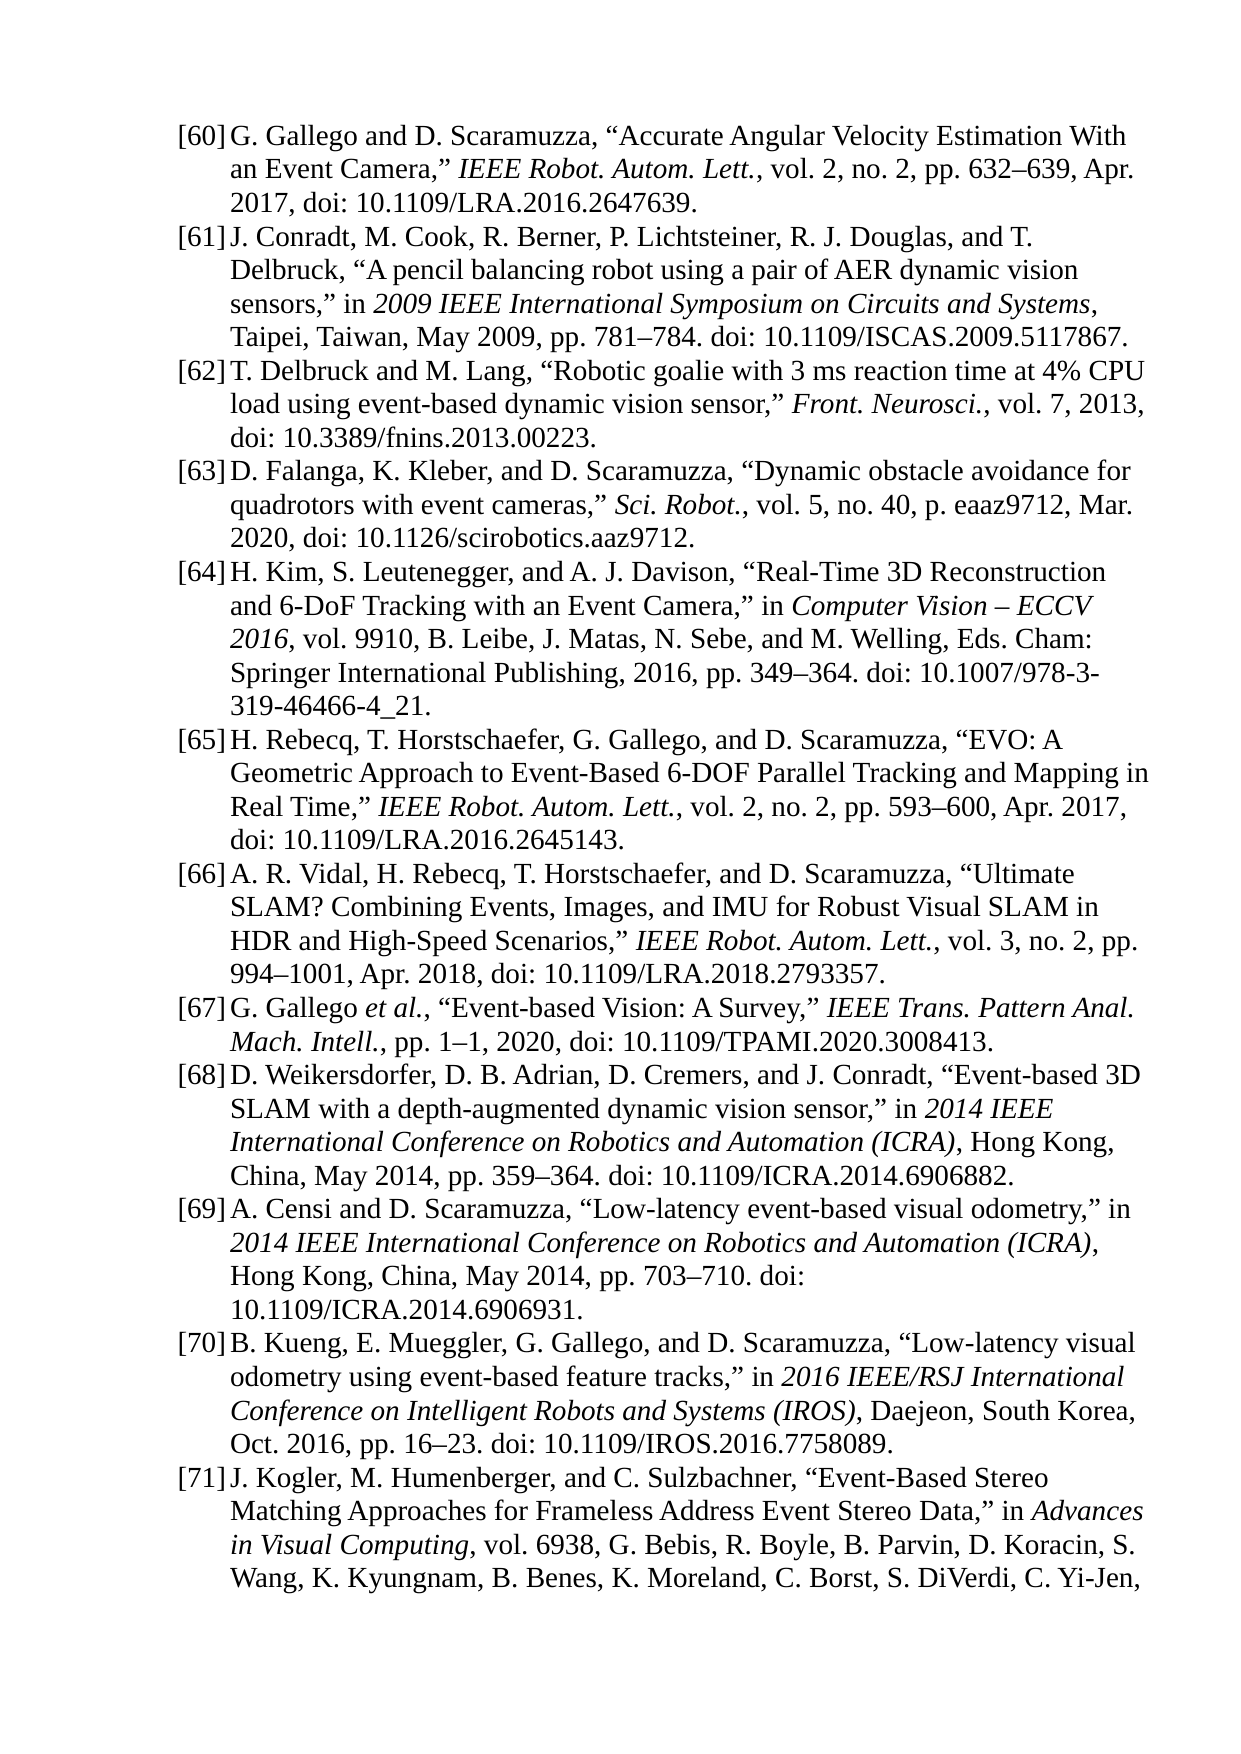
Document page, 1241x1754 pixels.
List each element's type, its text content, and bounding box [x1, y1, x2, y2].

text [66] A. R. Vidal, H. Rebecq, T. Horstschaefer, and D. Scaramuzza, “Ultimate SLAM? Combining Events, Images, and IMU for Robust Visual SLAM in HDR and High-Speed Scenarios,” IEEE Robot. Autom. Lett., vol. 3, no. 2, pp. 994–1001, Apr. 2018, doi: 10.1109/LRA.2018.2793357. [177, 856, 1152, 990]
text [67] G. Gallego et al., “Event-based Vision: A Survey,” IEEE Trans. Pattern Anal. Mach. Intell., pp. 1–1, 2020, doi: 10.1109/TPAMI.2020.3008413. [177, 990, 1152, 1057]
text [64] H. Kim, S. Leutenegger, and A. J. Davison, “Real-Time 3D Reconstruction and 6-DoF Tracking with an Event Camera,” in Computer Vision – ECCV 2016, vol. 9910, B. Leibe, J. Matas, N. Sebe, and M. Welling, Eds. Cham: Springer International Publishing, 2016, pp. 349–364. doi: 10.1007/978-3-319-46466-4_21. [177, 554, 1152, 722]
text [61] J. Conradt, M. Cook, R. Berner, P. Lichtsteiner, R. J. Douglas, and T. Delbruck, “A pencil balancing robot using a pair of AER dynamic vision sensors,” in 2009 IEEE International Symposium on Circuits and Systems, Taipei, Taiwan, May 2009, pp. 781–784. doi: 10.1109/ISCAS.2009.5117867. [177, 219, 1152, 353]
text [177, 1460, 1152, 1594]
text [69] A. Censi and D. Scaramuzza, “Low-latency event-based visual odometry,” in 2014 IEEE International Conference on Robotics and Automation (ICRA), Hong Kong, China, May 2014, pp. 703–710. doi: 10.1109/ICRA.2014.6906931. [177, 1191, 1152, 1326]
text [65] H. Rebecq, T. Horstschaefer, G. Gallego, and D. Scaramuzza, “EVO: A Geometric Approach to Event-Based 6-DOF Parallel Tracking and Mapping in Real Time,” IEEE Robot. Autom. Lett., vol. 2, no. 2, pp. 593–600, Apr. 2017, doi: 10.1109/LRA.2016.2645143. [177, 722, 1152, 856]
text [60] G. Gallego and D. Scaramuzza, “Accurate Angular Velocity Estimation With an Event Camera,” IEEE Robot. Autom. Lett., vol. 2, no. 2, pp. 632–639, Apr. 2017, doi: 10.1109/LRA.2016.2647639. [177, 118, 1152, 219]
text [62] T. Delbruck and M. Lang, “Robotic goalie with 3 ms reaction time at 4% CPU load using event-based dynamic vision sensor,” Front. Neurosci., vol. 7, 2013, doi: 10.3389/fnins.2013.00223. [177, 353, 1152, 453]
text [68] D. Weikersdorfer, D. B. Adrian, D. Cremers, and J. Conradt, “Event-based 3D SLAM with a depth-augmented dynamic vision sensor,” in 2014 IEEE International Conference on Robotics and Automation (ICRA), Hong Kong, China, May 2014, pp. 359–364. doi: 10.1109/ICRA.2014.6906882. [177, 1057, 1152, 1191]
text [70] B. Kueng, E. Mueggler, G. Gallego, and D. Scaramuzza, “Low-latency visual odometry using event-based feature tracks,” in 2016 IEEE/RSJ International Conference on Intelligent Robots and Systems (IROS), Daejeon, South Korea, Oct. 2016, pp. 16–23. doi: 10.1109/IROS.2016.7758089. [177, 1326, 1152, 1460]
text [63] D. Falanga, K. Kleber, and D. Scaramuzza, “Dynamic obstacle avoidance for quadrotors with event cameras,” Sci. Robot., vol. 5, no. 40, p. eaaz9712, Mar. 2020, doi: 10.1126/scirobotics.aaz9712. [177, 453, 1152, 554]
